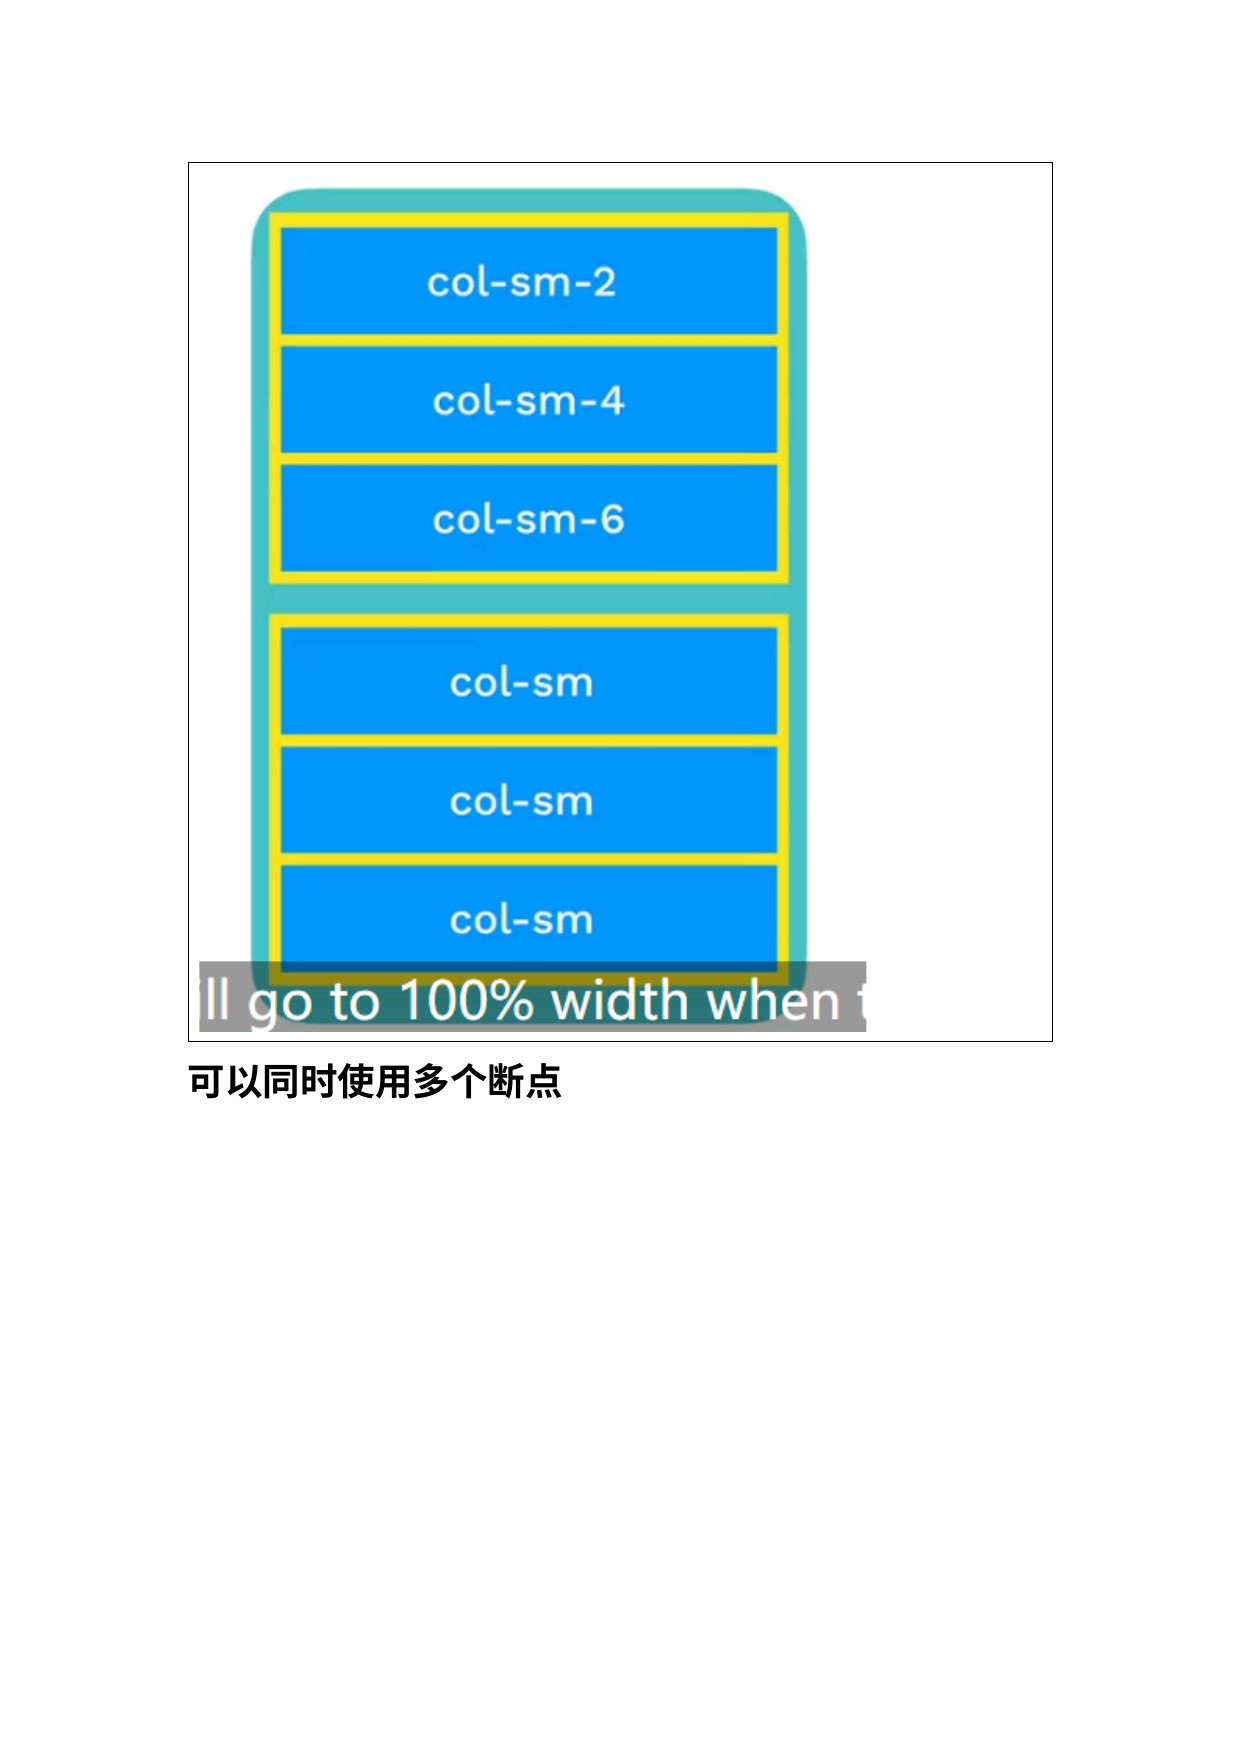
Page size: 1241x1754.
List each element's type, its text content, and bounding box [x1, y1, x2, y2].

picture [199, 163, 867, 1032]
subtitle 可以同时使用多个断点 [187, 1047, 1053, 1112]
table_header [189, 163, 1052, 1041]
